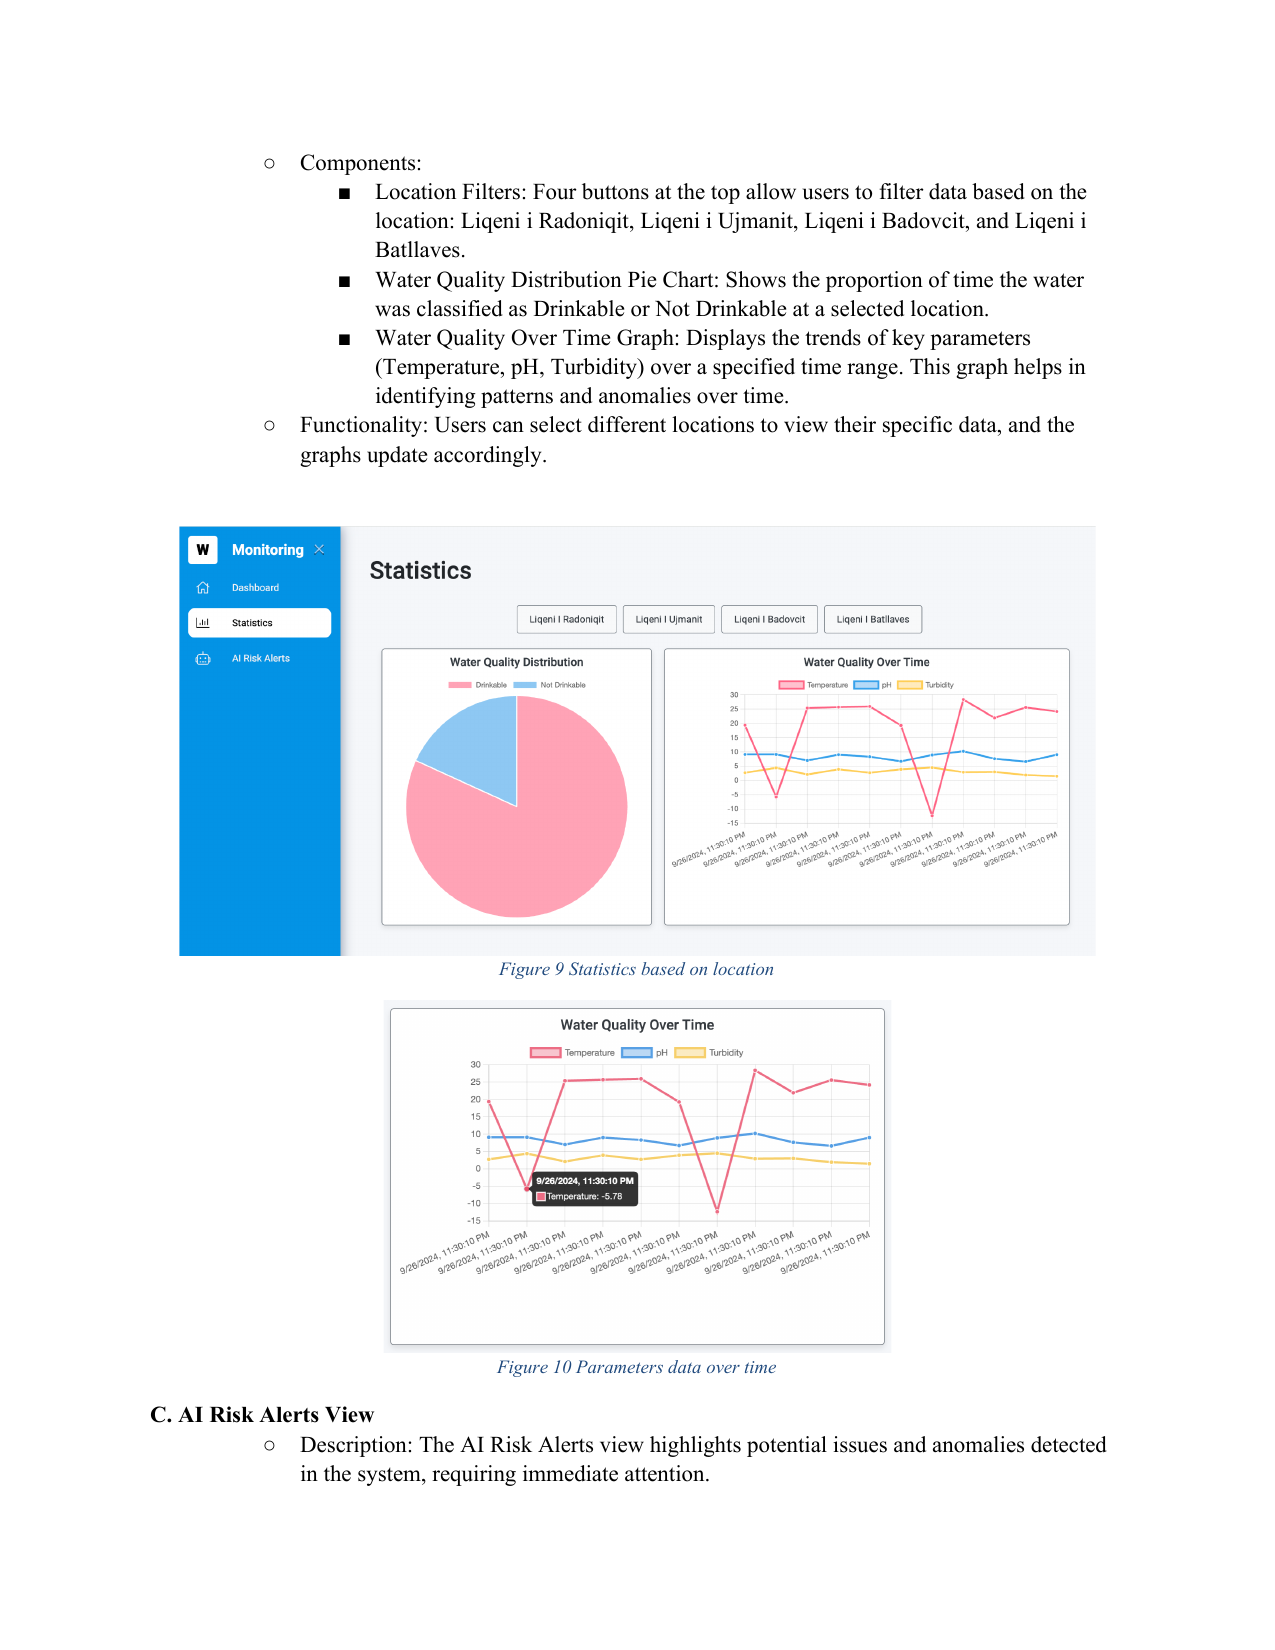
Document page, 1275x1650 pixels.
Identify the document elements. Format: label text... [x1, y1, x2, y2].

picture [383, 1000, 892, 1353]
picture [179, 526, 1096, 956]
list Components: [262, 150, 1125, 175]
list Description: The AI Risk Alerts view highlights potential issues and anomalies detected in the system, requiring immediate attention. [262, 1432, 1125, 1486]
list Functionality: Users can select different locations to view their specific data, and the graphs update accordingly. [262, 412, 1125, 467]
text Figure 10 Parameters data over time [150, 1357, 1125, 1377]
list Water Quality Over Time Graph: Displays the trends of key parameters (Temperature, pH, Turbidity) over a specified time range. This graph helps in identifying patterns and anomalies over time. [337, 325, 1125, 409]
text C. AI Risk Alerts View [150, 1402, 1125, 1428]
list Water Quality Distribution Pie Chart: Shows the proportion of time the water was classified as Drinkable or Not Drinkable at a selected location. [337, 267, 1125, 321]
text Figure 9 Statistics based on location [150, 959, 1125, 979]
list Location Filters: Four buttons at the top allow users to filter data based on the location: Liqeni i Radoniqit, Liqeni i Ujmanit, Liqeni i Badovcit, and Liqeni i Batllaves. [337, 179, 1125, 263]
